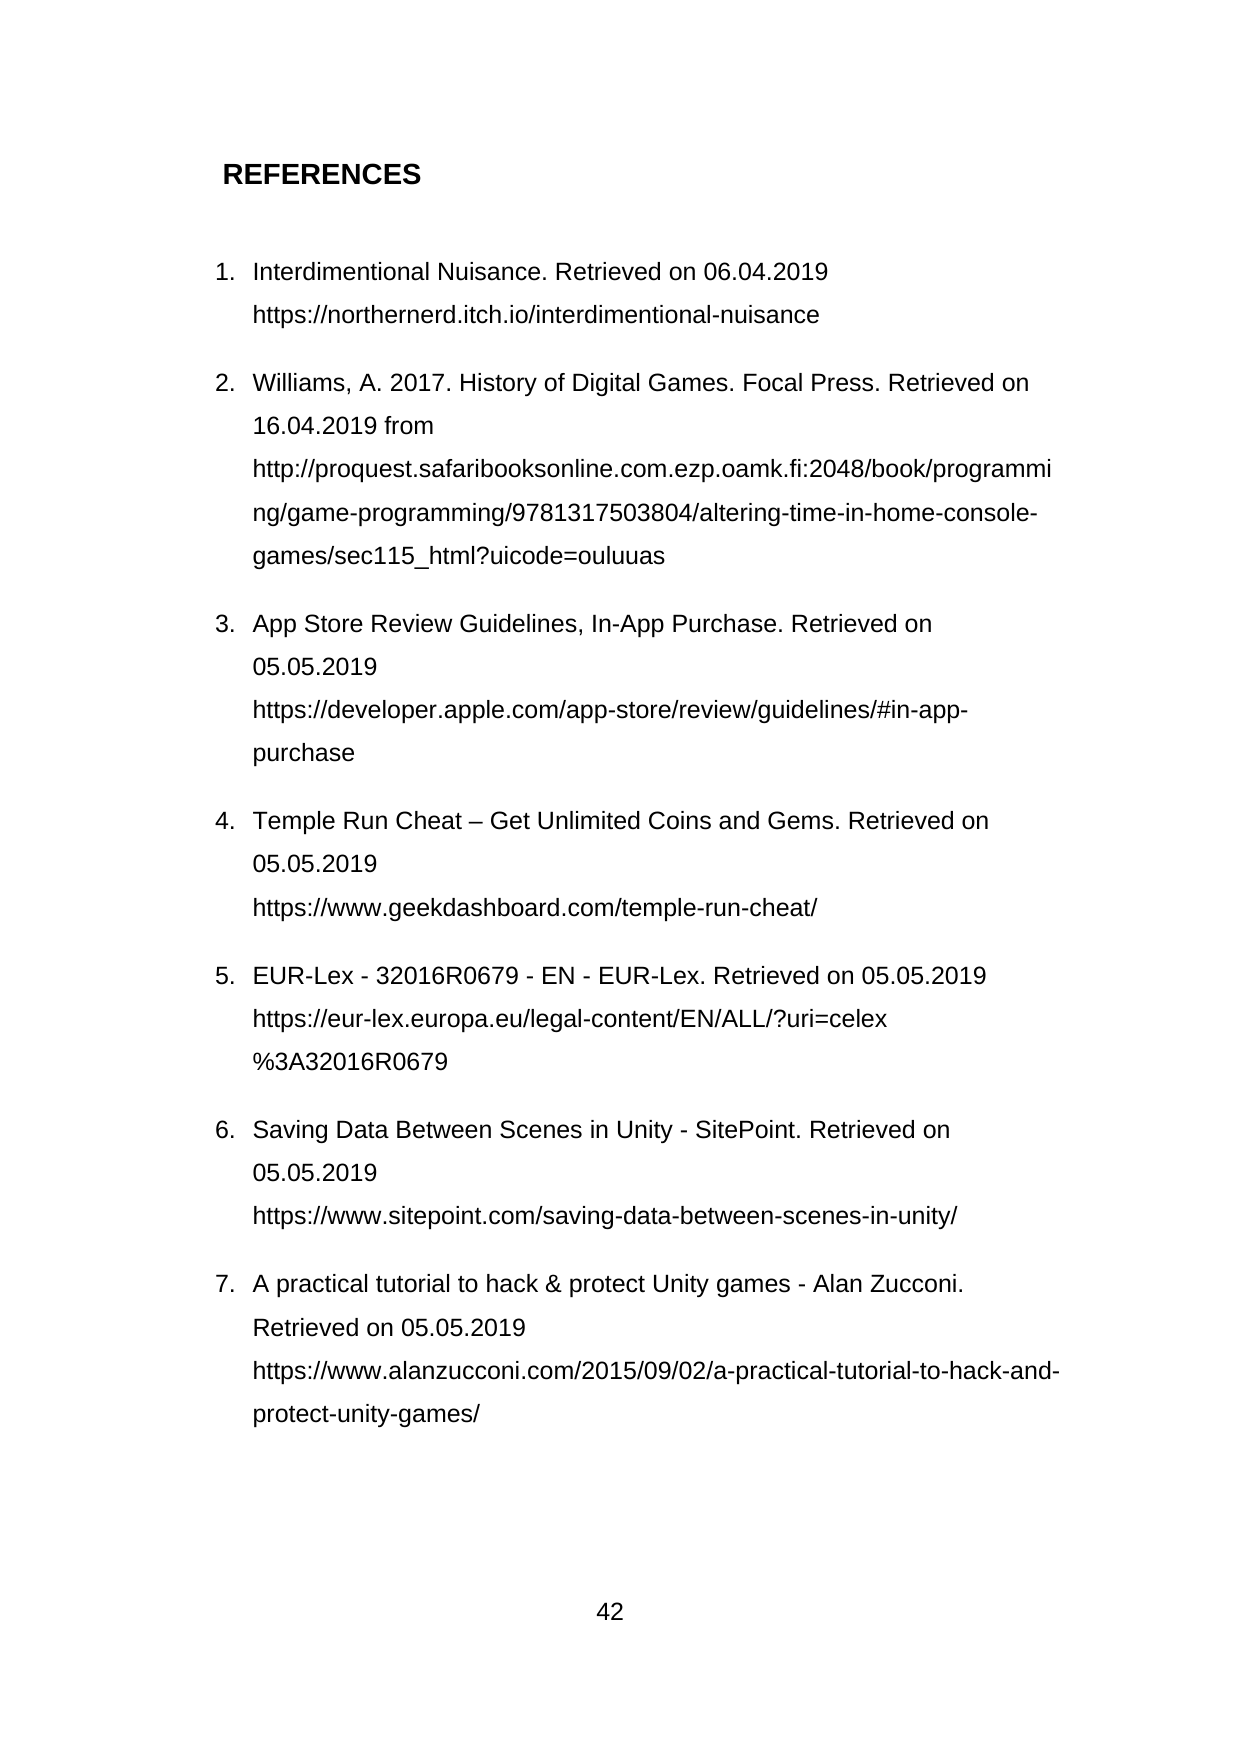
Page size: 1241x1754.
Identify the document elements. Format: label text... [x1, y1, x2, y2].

list App Store Review Guidelines, In-App Purchase. Retrieved on 05.05.2019 https://developer.apple.com/app-store/review/guidelines/#in-app-purchase [215, 609, 1063, 767]
list Williams, A. 2017. History of Digital Games. Focal Press. Retrieved on 16.04.2019 from http://proquest.safaribooksonline.com.ezp.oamk.fi:2048/book/programming/game-programming/9781317503804/altering-time-in-home-console-games/sec115_html?uicode=ouluuas [215, 368, 1063, 569]
list Saving Data Between Scenes in Unity - SitePoint. Retrieved on 05.05.2019 https://www.sitepoint.com/saving-data-between-scenes-in-unity/ [215, 1115, 1063, 1230]
subtitle References [222, 157, 1063, 190]
list A practical tutorial to hack & protect Unity games - Alan Zucconi. Retrieved on 05.05.2019 https://www.alanzucconi.com/2015/09/02/a-practical-tutorial-to-hack-and-protect-unity-games/ [215, 1269, 1063, 1428]
list Temple Run Cheat – Get Unlimited Coins and Gems. Retrieved on 05.05.2019 https://www.geekdashboard.com/temple-run-cheat/ [215, 806, 1063, 921]
list Interdimentional Nuisance. Retrieved on 06.04.2019 https://northernerd.itch.io/interdimentional-nuisance [215, 257, 1063, 329]
list EUR-Lex - 32016R0679 - EN - EUR-Lex. Retrieved on 05.05.2019 https://eur-lex.europa.eu/legal-content/EN/ALL/?uri=celex%3A32016R0679 [215, 961, 1063, 1076]
